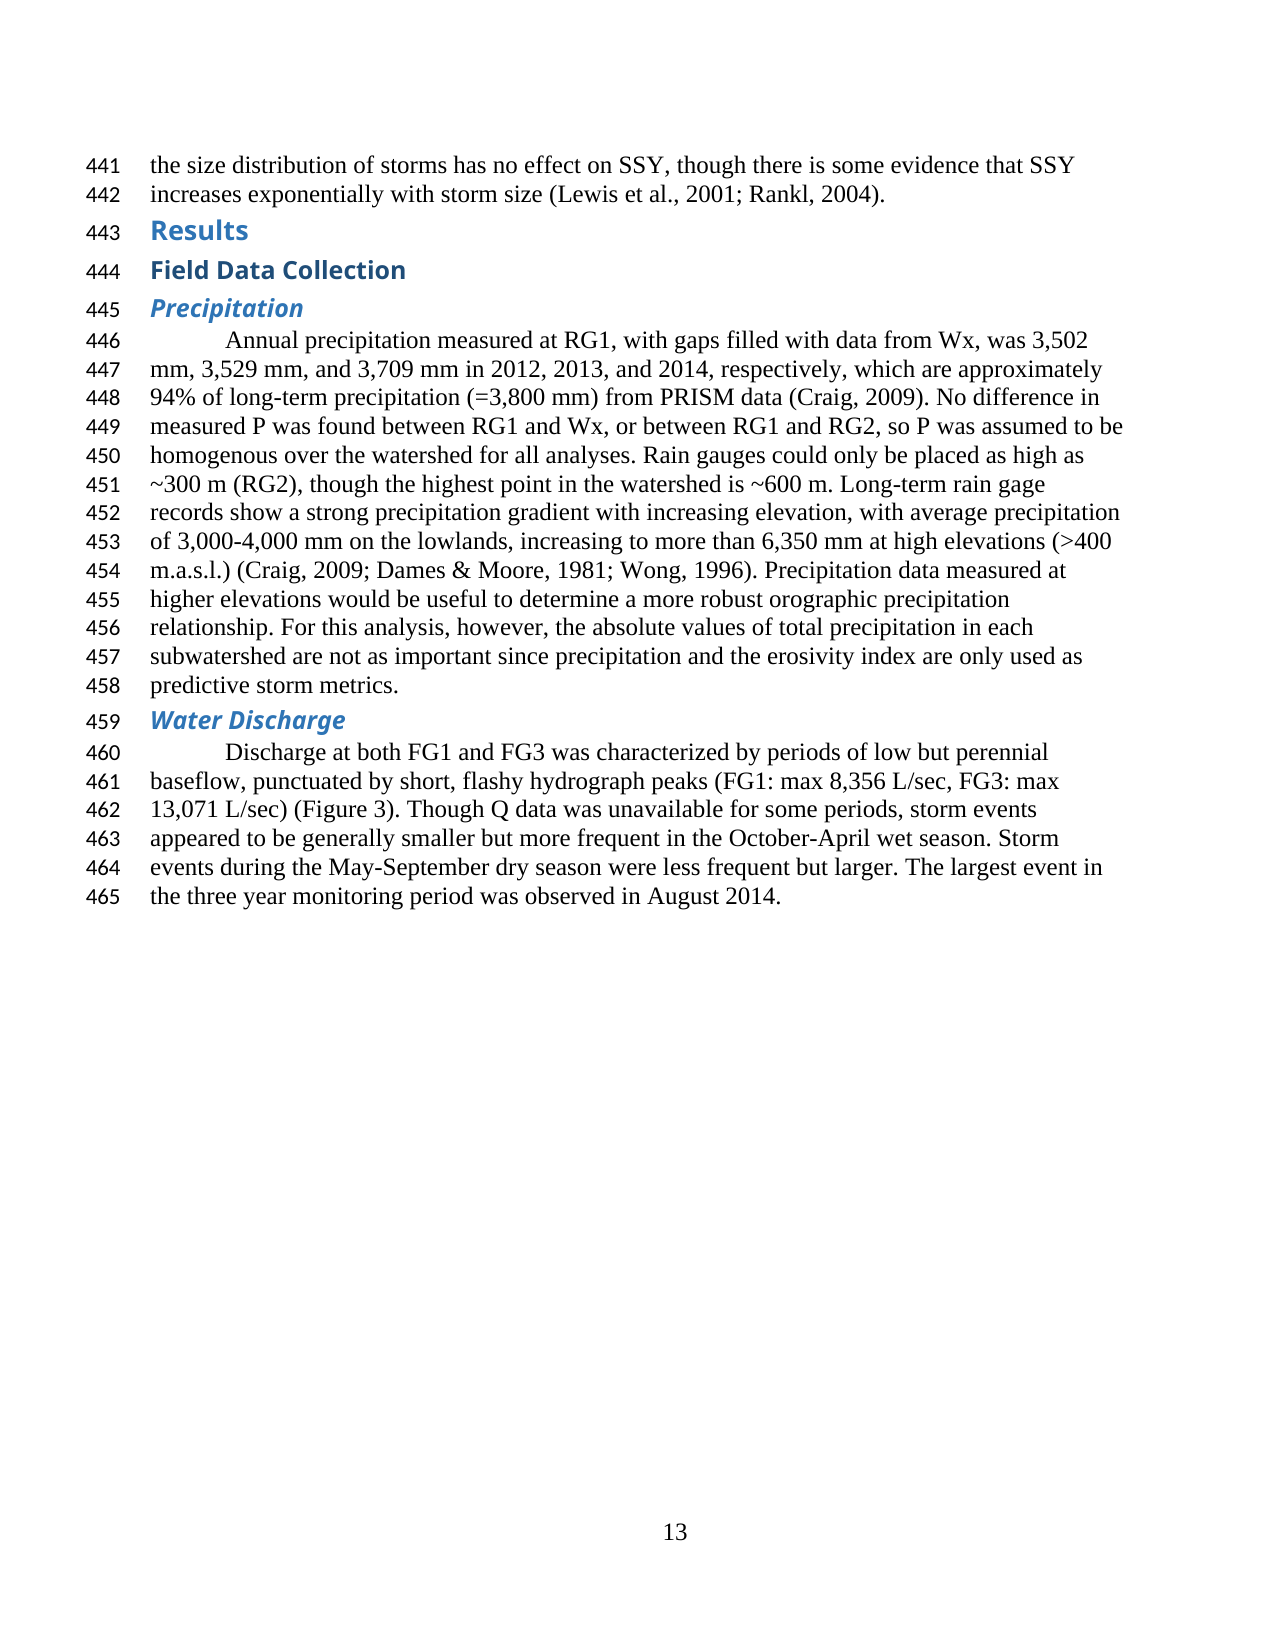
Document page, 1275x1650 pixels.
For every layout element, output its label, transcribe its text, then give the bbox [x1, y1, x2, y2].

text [150, 150, 1125, 207]
subtitle Precipitation [150, 291, 1125, 325]
subtitle Water Discharge [150, 703, 1125, 737]
text Annual precipitation measured at RG1, with gaps filled with data from Wx, was 3,502 mm, 3,529 mm, and 3,709 mm in 2012, 2013, and 2014, respectively, which are approximately 94% of long-term precipitation (=3,800 mm) from PRISM data (Craig, 2009). No difference in measured P was found between RG1 and Wx, or between RG1 and RG2, so P was assumed to be homogenous over the watershed for all analyses. Rain gauges could only be placed as high as ~300 m (RG2), though the highest point in the watershed is ~600 m. Long-term rain gage records show a strong precipitation gradient with increasing elevation, with average precipitation of 3,000-4,000 mm on the lowlands, increasing to more than 6,350 mm at high elevations (>400 m.a.s.l.) (Craig, 2009; Dames & Moore, 1981; Wong, 1996). Precipitation data measured at higher elevations would be useful to determine a more robust orographic precipitation relationship. For this analysis, however, the absolute values of total precipitation in each subwatershed are not as important since precipitation and the erosivity index are only used as predictive storm metrics. [150, 325, 1125, 699]
subtitle Field Data Collection [150, 253, 1125, 287]
subtitle Results [150, 212, 1125, 248]
text Discharge at both FG1 and FG3 was characterized by periods of low but perennial baseflow, punctuated by short, flashy hydrograph peaks (FG1: max 8,356 L/sec, FG3: max 13,071 L/sec) (Figure 3). Though Q data was unavailable for some periods, storm events appeared to be generally smaller but more frequent in the October-April wet season. Storm events during the May-September dry season were less frequent but larger. The largest event in the three year monitoring period was observed in August 2014. [150, 737, 1125, 909]
